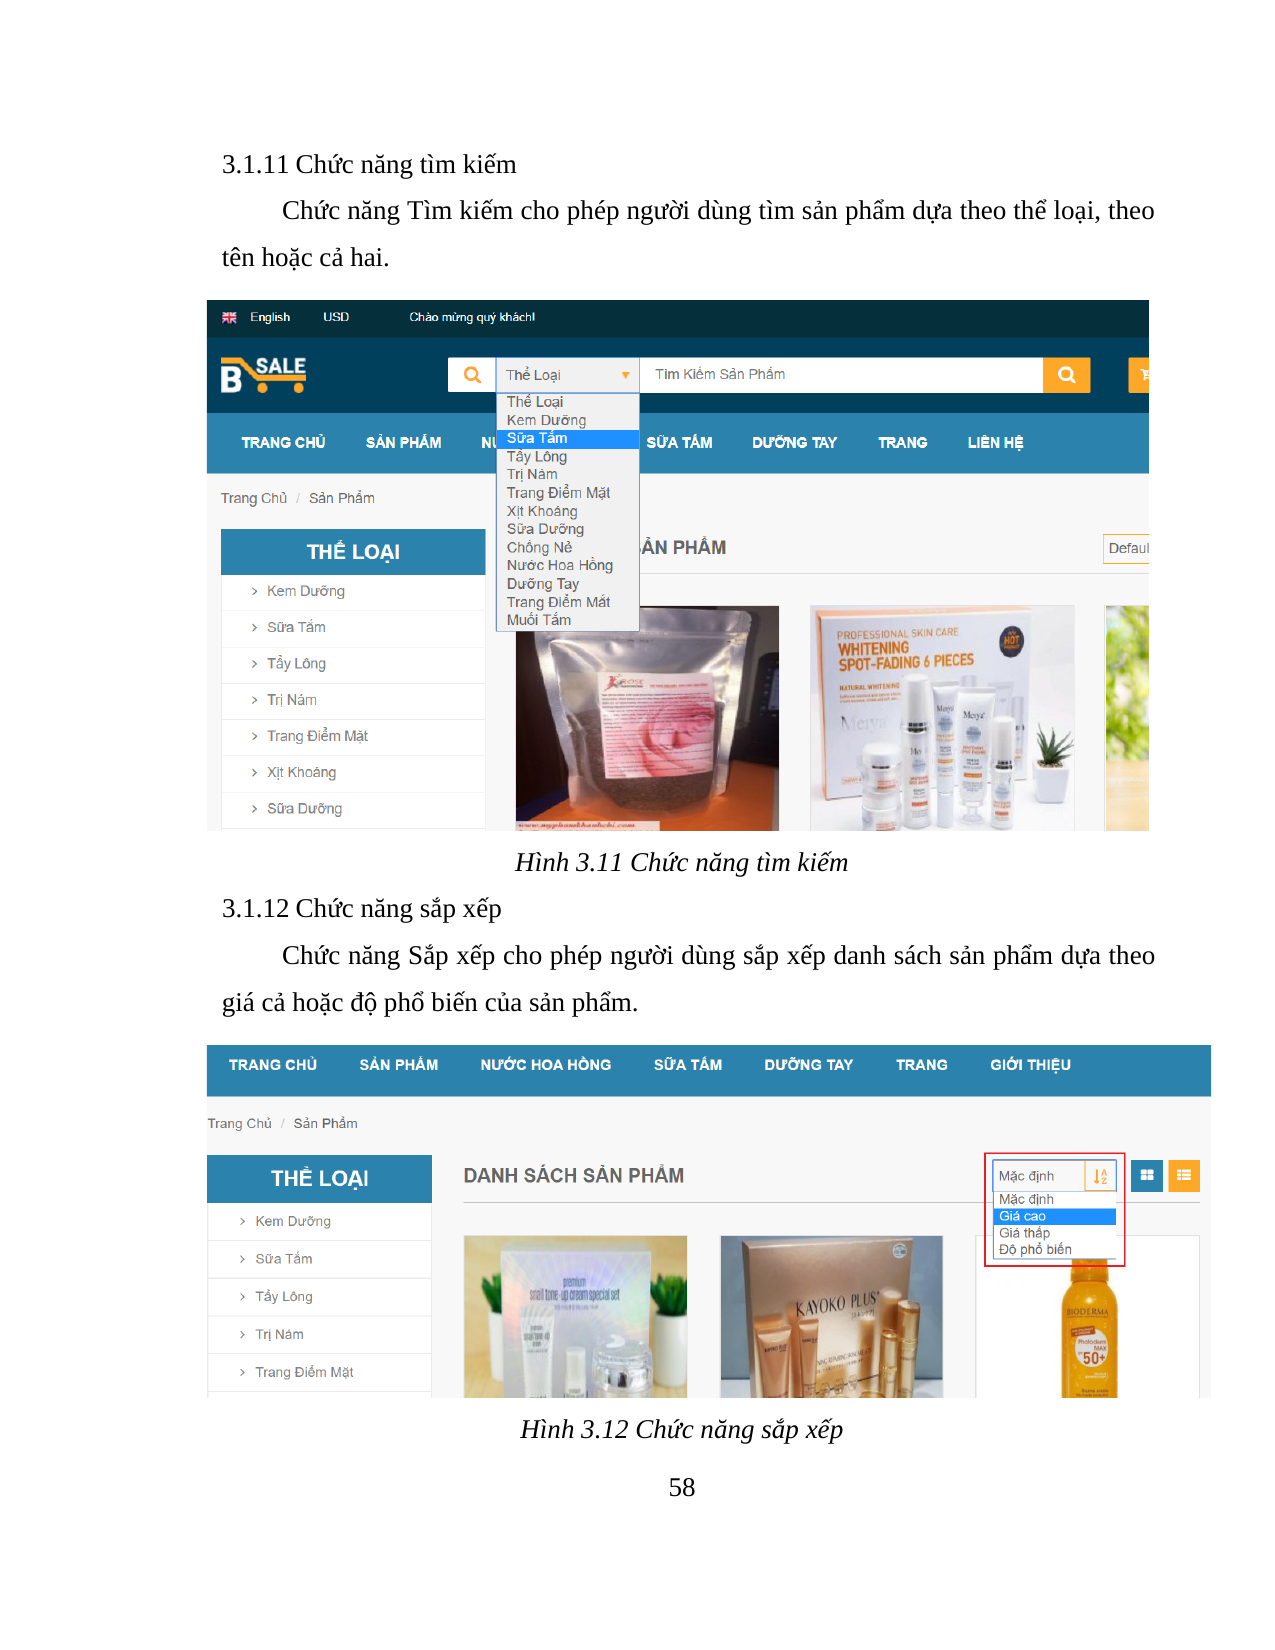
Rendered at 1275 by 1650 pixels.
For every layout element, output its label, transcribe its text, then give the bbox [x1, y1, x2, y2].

list Hình 3.12 Chức năng sắp xếp [207, 1413, 1157, 1444]
picture [206, 300, 1149, 336]
picture [222, 358, 305, 392]
list Chức năng Sắp xếp cho phép người dùng sắp xếp danh sách sản phẩm dựa theo giá cả hoặc độ phổ biến của sản phẩm. [222, 939, 1157, 1017]
picture [1129, 358, 1149, 392]
picture [206, 1045, 1212, 1398]
list Chức năng sắp xếp [222, 892, 1157, 923]
picture [222, 367, 242, 392]
list Hình 3.11 Chức năng tìm kiếm [207, 846, 1157, 877]
list Chức năng tìm kiếm [222, 148, 1157, 179]
list Chức năng Tìm kiếm cho phép người dùng tìm sản phẩm dựa theo thể loại, theo tên hoặc cả hai. [222, 194, 1157, 272]
picture [206, 358, 1149, 831]
